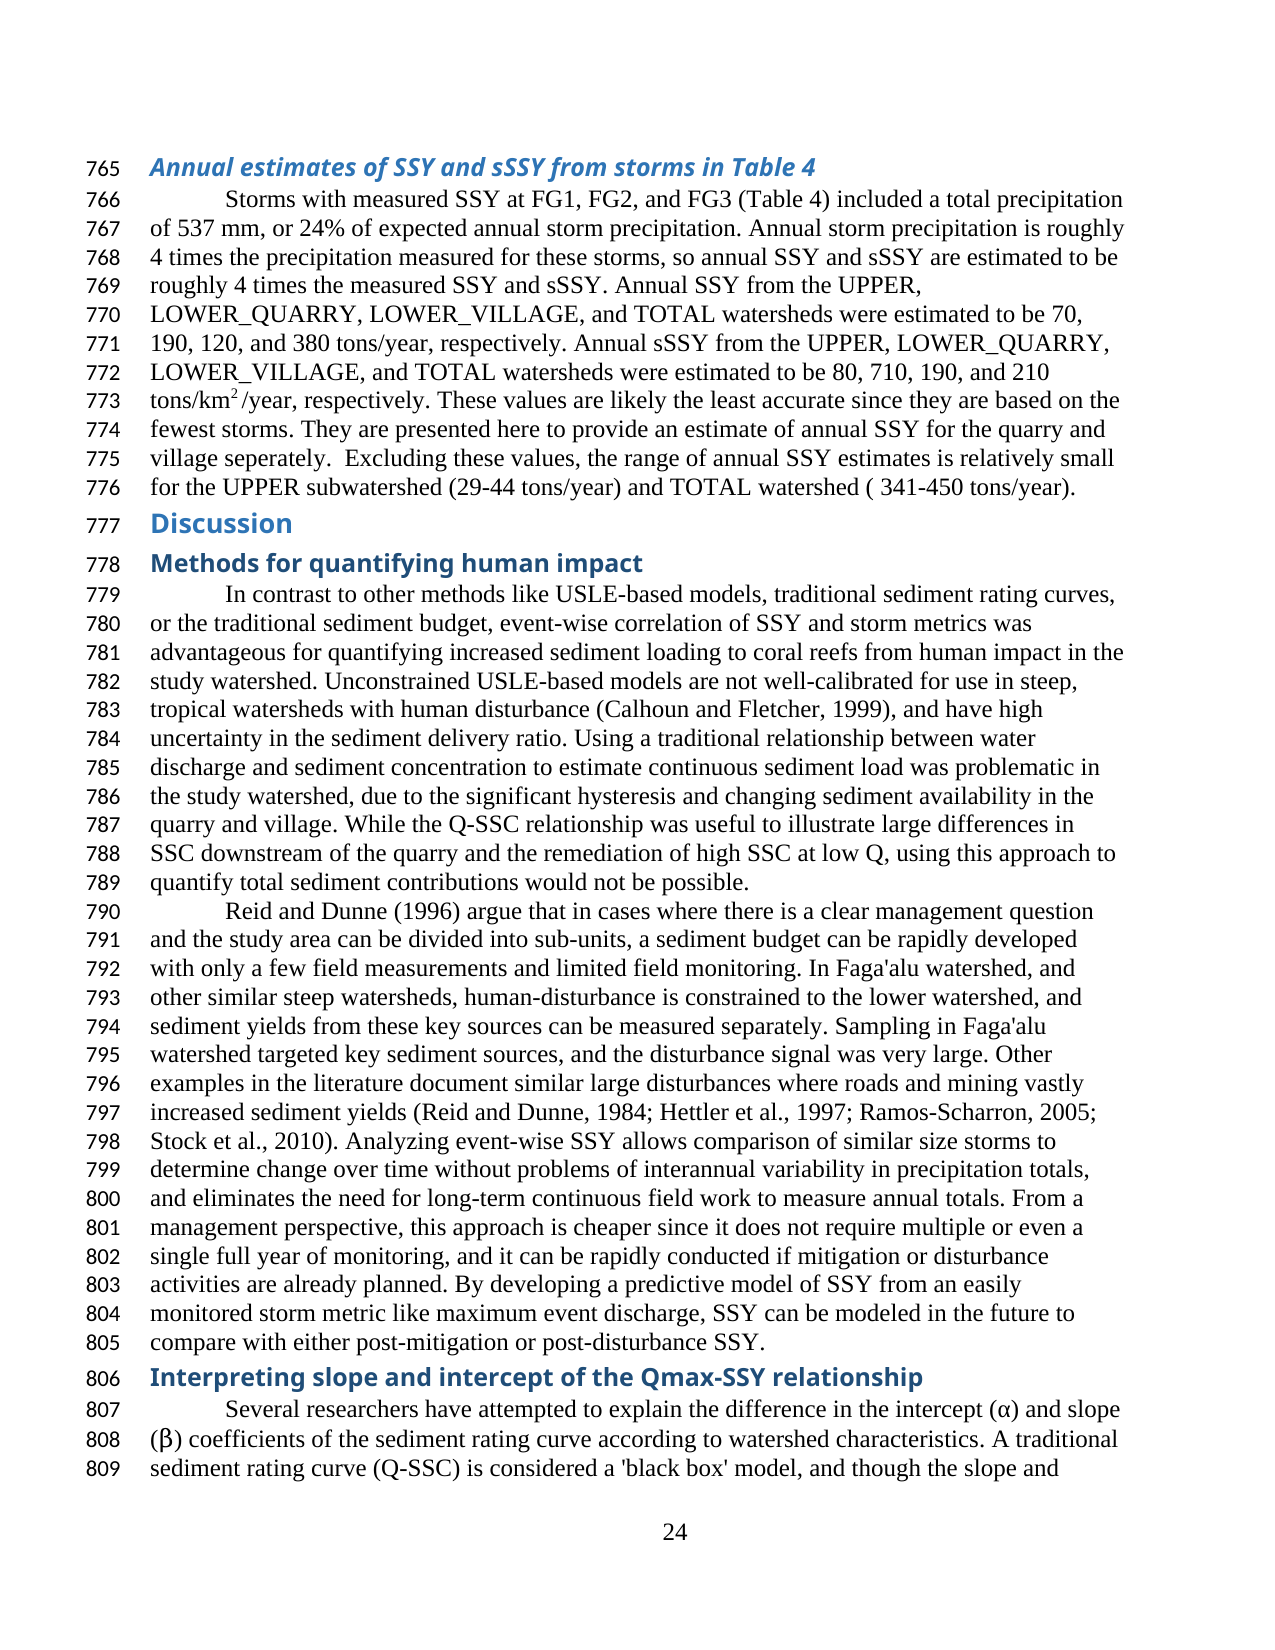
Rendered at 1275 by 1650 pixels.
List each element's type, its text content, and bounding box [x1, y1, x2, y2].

subtitle Discussion [150, 504, 1125, 541]
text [150, 1394, 1125, 1482]
subtitle Annual estimates of SSY and sSSY from storms in Table 4 [150, 150, 1125, 184]
text In contrast to other methods like USLE-based models, traditional sediment rating curves, or the traditional sediment budget, event-wise correlation of SSY and storm metrics was advantageous for quantifying increased sediment loading to coral reefs from human impact in the study watershed. Unconstrained USLE-based models are not well-calibrated for use in steep, tropical watersheds with human disturbance (Calhoun and Fletcher, 1999), and have high uncertainty in the sediment delivery ratio. Using a traditional relationship between water discharge and sediment concentration to estimate continuous sediment load was problematic in the study watershed, due to the significant hysteresis and changing sediment availability in the quarry and village. While the Q-SSC relationship was useful to illustrate large differences in SSC downstream of the quarry and the remediation of high SSC at low Q, using this approach to quantify total sediment contributions would not be possible. [150, 579, 1125, 896]
subtitle Methods for quantifying human impact [150, 546, 1125, 579]
text Storms with measured SSY at FG1, FG2, and FG3 (Table 4) included a total precipitation of 537 mm, or 24% of expected annual storm precipitation. Annual storm precipitation is roughly 4 times the precipitation measured for these storms, so annual SSY and sSSY are estimated to be roughly 4 times the measured SSY and sSSY. Annual SSY from the UPPER, LOWER_QUARRY, LOWER_VILLAGE, and TOTAL watersheds were estimated to be 70, 190, 120, and 380 tons/year, respectively. Annual sSSY from the UPPER, LOWER_QUARRY, LOWER_VILLAGE, and TOTAL watersheds were estimated to be 80, 710, 190, and 210 tons/km2 /year, respectively. These values are likely the least accurate since they are based on the fewest storms. They are presented here to provide an estimate of annual SSY for the quarry and village seperately. Excluding these values, the range of annual SSY estimates is relatively small for the UPPER subwatershed (29-44 tons/year) and TOTAL watershed ( 341-450 tons/year). [150, 184, 1125, 500]
subtitle Interpreting slope and intercept of the Qmax-SSY relationship [150, 1360, 1125, 1394]
text Reid and Dunne (1996) argue that in cases where there is a clear management question and the study area can be divided into sub-units, a sediment budget can be rapidly developed with only a few field measurements and limited field monitoring. In Faga'alu watershed, and other similar steep watersheds, human-disturbance is constrained to the lower watershed, and sediment yields from these key sources can be measured separately. Sampling in Faga'alu watershed targeted key sediment sources, and the disturbance signal was very large. Other examples in the literature document similar large disturbances where roads and mining vastly increased sediment yields (Reid and Dunne, 1984; Hettler et al., 1997; Ramos-Scharron, 2005; Stock et al., 2010). Analyzing event-wise SSY allows comparison of similar size storms to determine change over time without problems of interannual variability in precipitation totals, and eliminates the need for long-term continuous field work to measure annual totals. From a management perspective, this approach is cheaper since it does not require multiple or even a single full year of monitoring, and it can be rapidly conducted if mitigation or disturbance activities are already planned. By developing a predictive model of SSY from an easily monitored storm metric like maximum event discharge, SSY can be modeled in the future to compare with either post-mitigation or post-disturbance SSY. [150, 896, 1125, 1356]
